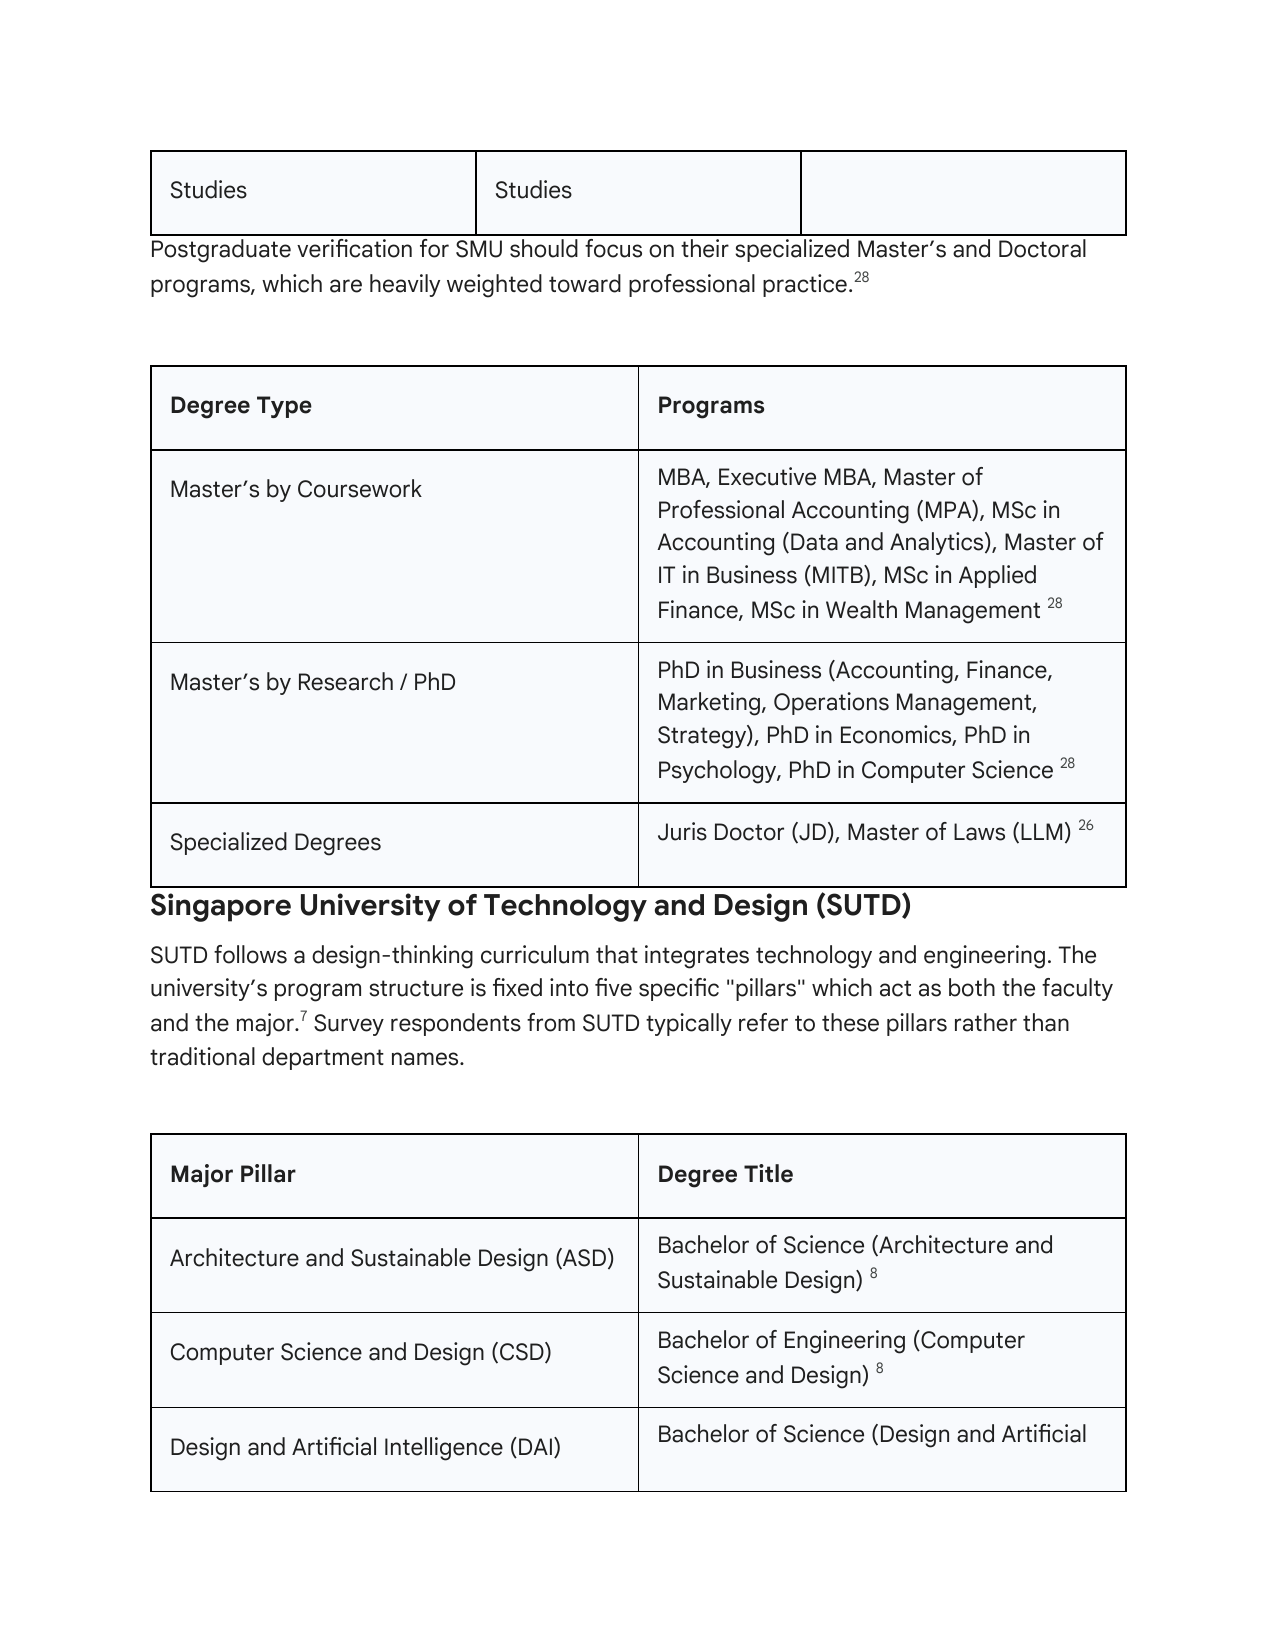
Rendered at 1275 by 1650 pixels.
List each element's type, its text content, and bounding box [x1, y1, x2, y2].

table_header Degree Title [639, 1135, 1125, 1217]
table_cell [152, 1408, 638, 1491]
table_cell Master’s by Research / PhD [152, 643, 638, 802]
table_cell Computer Science and Design (CSD) [152, 1313, 638, 1407]
table_cell Specialized Degrees [152, 804, 638, 886]
table_cell MBA, Executive MBA, Master of Professional Accounting (MPA), MSc in Accounting (Data and Analytics), Master of IT in Business (MITB), MSc in Applied Finance, MSc in Wealth Management 28 [639, 451, 1125, 642]
table_header Major Pillar [152, 1135, 638, 1217]
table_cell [802, 152, 1125, 234]
text SUTD follows a design-thinking curriculum that integrates technology and engineering. The university’s program structure is fixed into five specific "pillars" which act as both the faculty and the major.7 Survey respondents from SUTD typically refer to these pillars rather than traditional department names. [150, 942, 1125, 1072]
table_cell Juris Doctor (JD), Master of Laws (LLM) 26 [639, 804, 1125, 886]
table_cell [152, 152, 475, 234]
table_cell Master’s by Coursework [152, 451, 638, 642]
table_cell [477, 152, 800, 234]
table_header Degree Type [152, 367, 638, 449]
table_cell Architecture and Sustainable Design (ASD) [152, 1219, 638, 1312]
table_cell Bachelor of Engineering (Computer Science and Design) 8 [639, 1313, 1125, 1407]
text Postgraduate verification for SMU should focus on their specialized Master’s and Doctoral programs, which are heavily weighted toward professional practice.28 [150, 236, 1125, 300]
table_cell Bachelor of Science (Architecture and Sustainable Design) 8 [639, 1219, 1125, 1312]
table_header Programs [639, 367, 1125, 449]
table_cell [639, 1408, 1125, 1491]
table_cell PhD in Business (Accounting, Finance, Marketing, Operations Management, Strategy), PhD in Economics, PhD in Psychology, PhD in Computer Science 28 [639, 643, 1125, 802]
subtitle Singapore University of Technology and Design (SUTD) [150, 888, 1125, 924]
